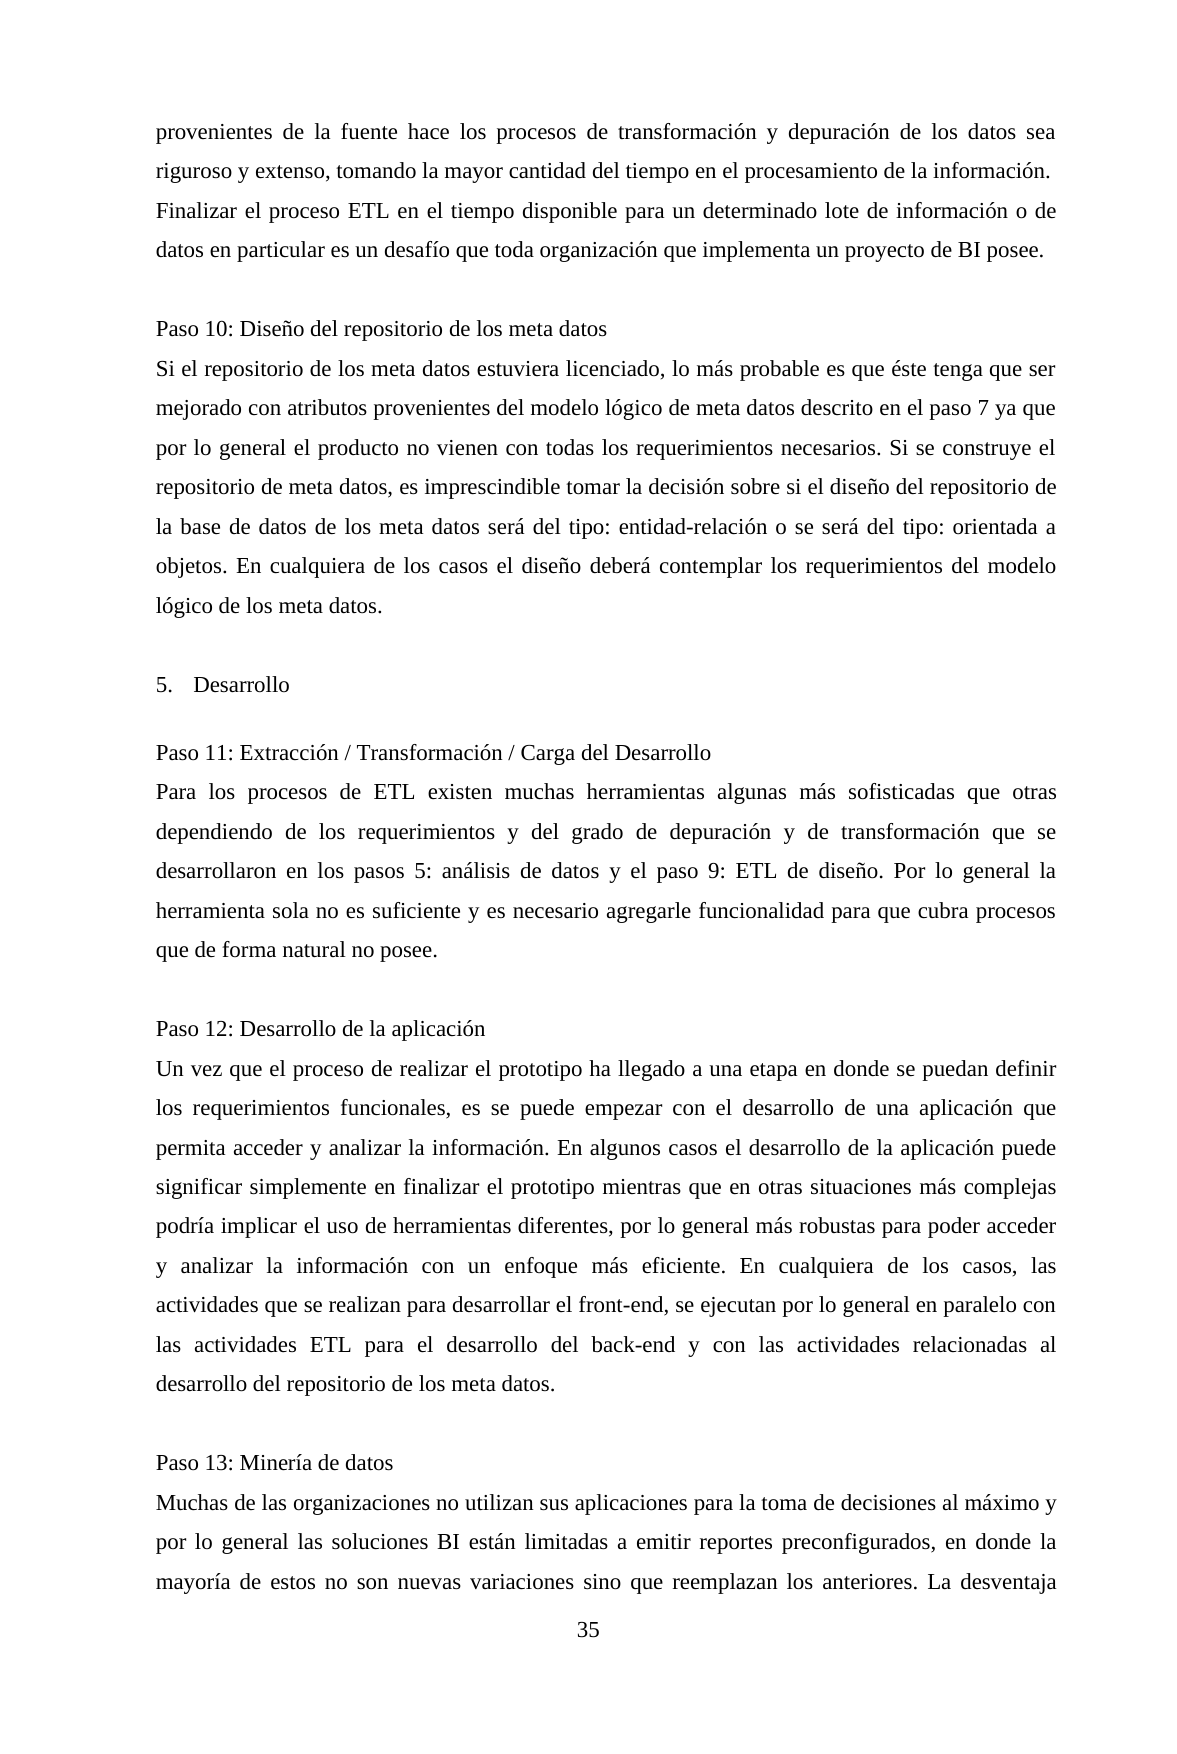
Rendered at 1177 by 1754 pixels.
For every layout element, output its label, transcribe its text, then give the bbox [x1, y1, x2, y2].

list Desarrollo [156, 671, 1058, 697]
text Para los procesos de ETL existen muchas herramientas algunas más sofisticadas que otras dependiendo de los requerimientos y del grado de depuración y de transformación que se desarrollaron en los pasos 5: análisis de datos y el paso 9: ETL de diseño. Por lo general la herramienta sola no es suficiente y es necesario agregarle funcionalidad para que cubra procesos que de forma natural no posee. [156, 778, 1058, 962]
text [156, 1489, 1058, 1594]
text Finalizar el proceso ETL en el tiempo disponible para un determinado lote de información o de datos en particular es un desafío que toda organización que implementa un proyecto de BI posee. [156, 197, 1058, 263]
text Un vez que el proceso de realizar el prototipo ha llegado a una etapa en donde se puedan definir los requerimientos funcionales, es se puede empezar con el desarrollo de una aplicación que permita acceder y analizar la información. En algunos casos el desarrollo de la aplicación puede significar simplemente en finalizar el prototipo mientras que en otras situaciones más complejas podría implicar el uso de herramientas diferentes, por lo general más robustas para poder acceder y analizar la información con un enfoque más eficiente. En cualquiera de los casos, las actividades que se realizan para desarrollar el front-end, se ejecutan por lo general en paralelo con las actividades ETL para el desarrollo del back-end y con las actividades relacionadas al desarrollo del repositorio de los meta datos. [156, 1054, 1058, 1397]
text Paso 13: Minería de datos [156, 1449, 1058, 1476]
text Si el repositorio de los meta datos estuviera licenciado, lo más probable es que éste tenga que ser mejorado con atributos provenientes del modelo lógico de meta datos descrito en el paso 7 ya que por lo general el producto no vienen con todas los requerimientos necesarios. Si se construye el repositorio de meta datos, es imprescindible tomar la decisión sobre si el diseño del repositorio de la base de datos de los meta datos será del tipo: entidad-relación o se será del tipo: orientada a objetos. En cualquiera de los casos el diseño deberá contemplar los requerimientos del modelo lógico de los meta datos. [156, 355, 1058, 618]
text Paso 11: Extracción / Transformación / Carga del Desarrollo [156, 739, 1058, 765]
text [156, 118, 1058, 184]
text Paso 12: Desarrollo de la aplicación [156, 1015, 1058, 1041]
text Paso 10: Diseño del repositorio de los meta datos [156, 316, 1058, 342]
